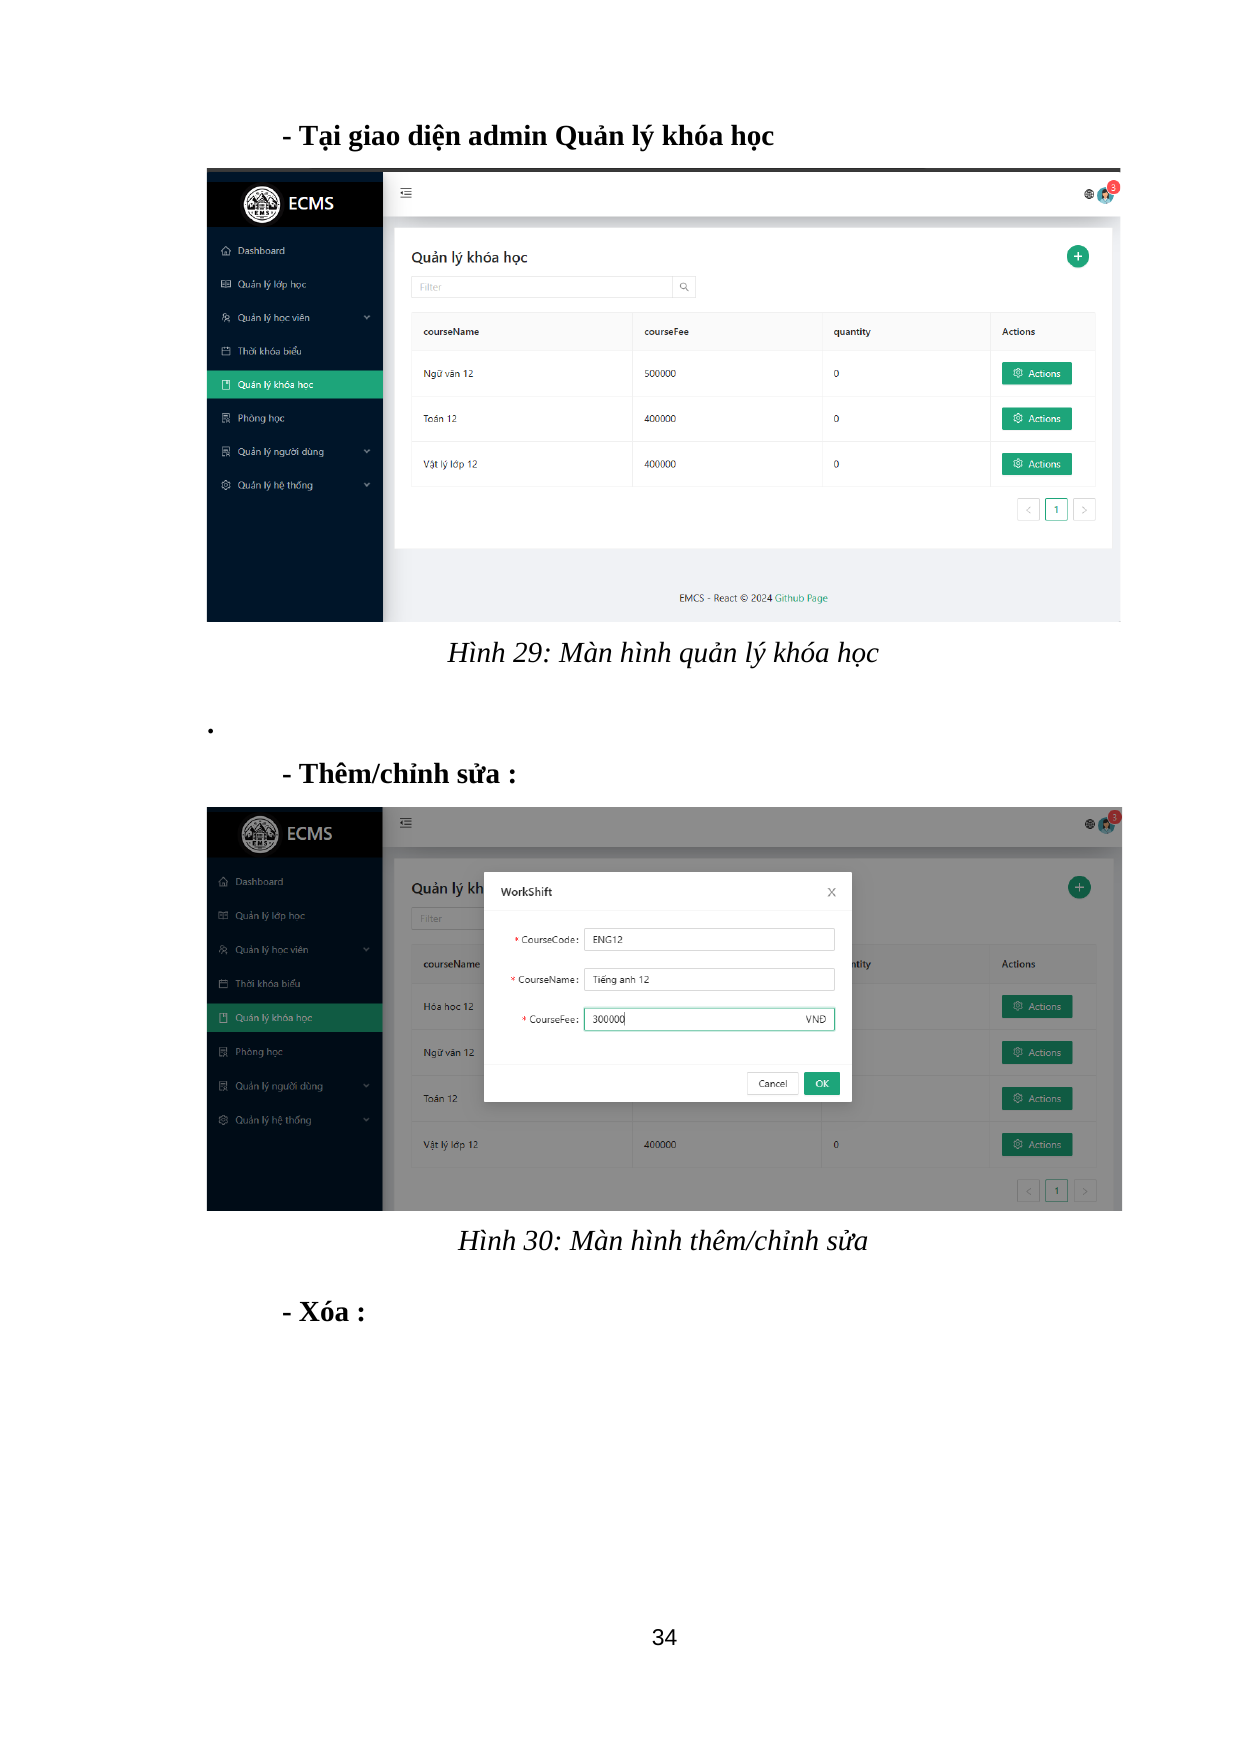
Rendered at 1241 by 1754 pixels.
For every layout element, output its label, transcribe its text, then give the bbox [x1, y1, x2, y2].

picture [206, 168, 1121, 622]
text - Thêm/chỉnh sửa : [207, 757, 1122, 790]
text Hình 30: Màn hình thêm/chỉnh sửa [207, 1223, 1122, 1257]
text . [207, 706, 1122, 740]
text - Xóa : [207, 1294, 1122, 1328]
text - Tại giao diện admin Quản lý khóa học [207, 118, 1122, 152]
picture [206, 807, 1123, 1211]
text Hình 29: Màn hình quản lý khóa học [207, 635, 1122, 669]
